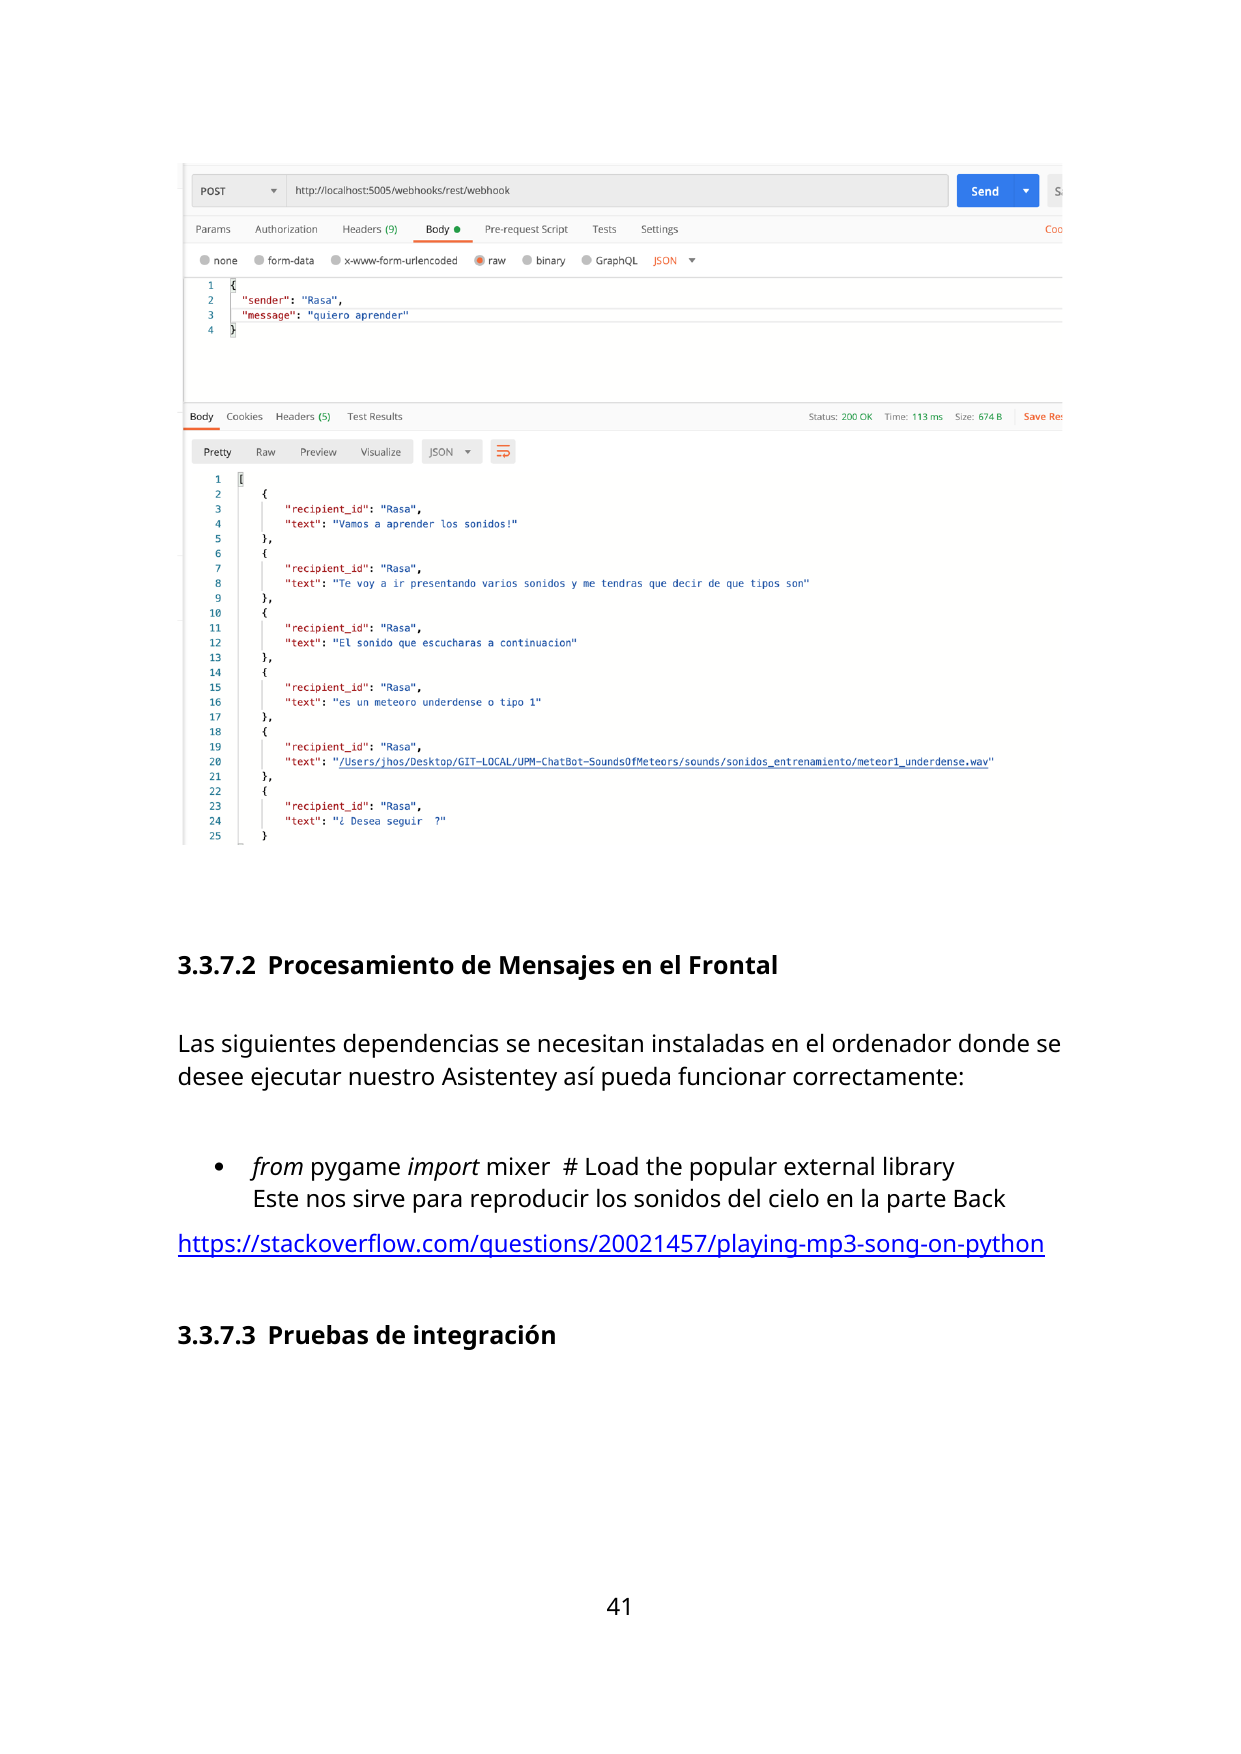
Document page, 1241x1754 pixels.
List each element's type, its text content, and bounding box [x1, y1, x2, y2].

list Este nos sirve para reproducir los sonidos del cielo en la parte Back [252, 1182, 1063, 1215]
text https://stackoverflow.com/questions/20021457/playing-mp3-song-on-python [177, 1227, 1063, 1260]
subtitle Procesamiento de Mensajes en el Frontal [177, 947, 1063, 982]
text Las siguientes dependencias se necesitan instaladas en el ordenador donde se desee ejecutar nuestro Asistentey así pueda funcionar correctamente: [177, 1027, 1063, 1092]
list from pygame import mixer # Load the popular external library [215, 1149, 1063, 1182]
subtitle Pruebas de integración [177, 1317, 1063, 1351]
picture [177, 163, 1063, 845]
